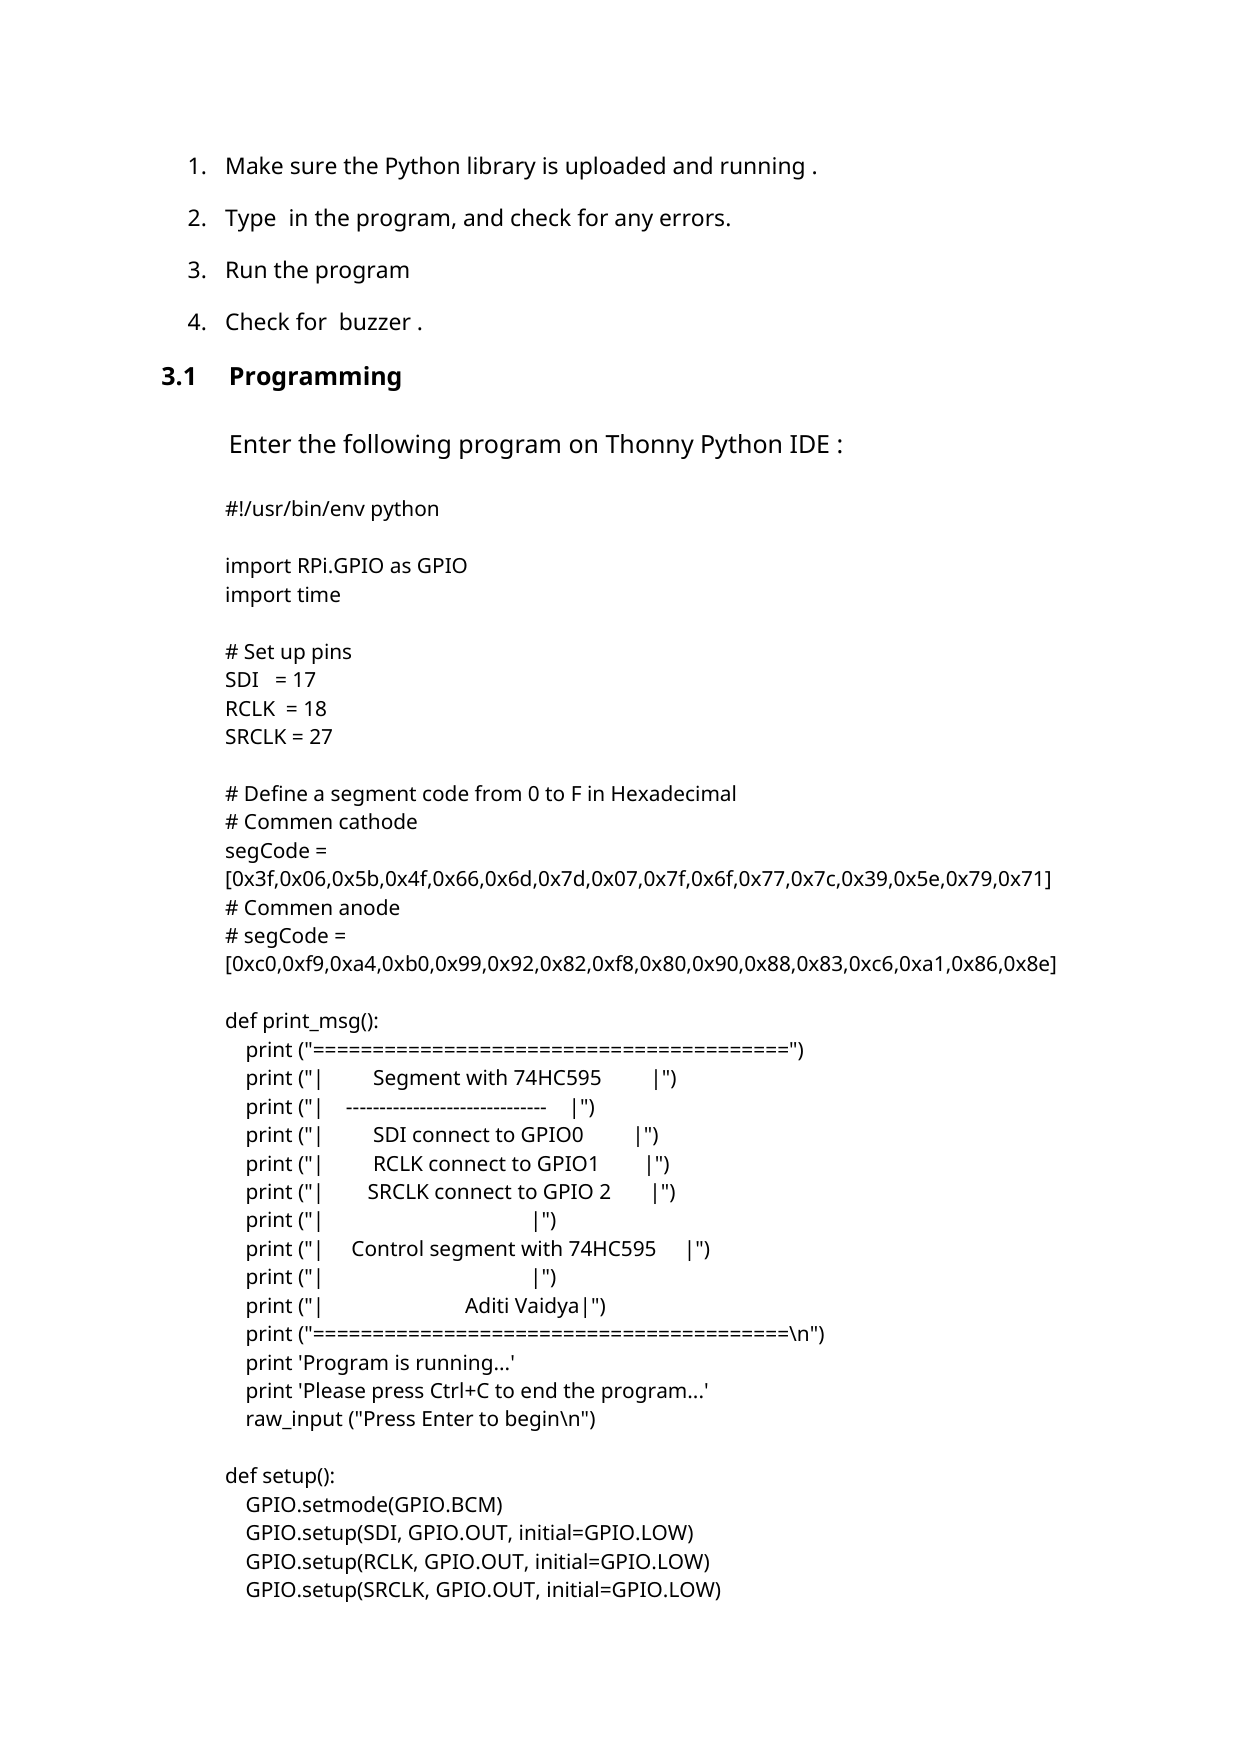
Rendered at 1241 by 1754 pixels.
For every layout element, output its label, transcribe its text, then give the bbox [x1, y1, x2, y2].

text GPIO.setup(SDI, GPIO.OUT, initial=GPIO.LOW) [225, 1518, 1090, 1547]
text GPIO.setup(RCLK, GPIO.OUT, initial=GPIO.LOW) [225, 1547, 1090, 1575]
list Run the program [187, 254, 1090, 285]
text print ("| |") [225, 1262, 1090, 1291]
text # Commen cathode [225, 807, 1090, 836]
table_header 3.1 [150, 358, 217, 494]
text SRCLK = 27 [225, 722, 1090, 751]
text import RPi.GPIO as GPIO [225, 551, 1090, 580]
text def setup(): [225, 1461, 1090, 1490]
text print ("| Aditi Vaidya|") [225, 1291, 1090, 1319]
text print ("========================================\n") [225, 1319, 1090, 1348]
text RCLK = 18 [225, 694, 1090, 722]
text # Commen anode [225, 893, 1090, 921]
text segCode = [0x3f,0x06,0x5b,0x4f,0x66,0x6d,0x7d,0x07,0x7f,0x6f,0x77,0x7c,0x39,0x5e,0x79,0x71] [225, 836, 1090, 893]
text # segCode = [0xc0,0xf9,0xa4,0xb0,0x99,0x92,0x82,0xf8,0x80,0x90,0x88,0x83,0xc6,0xa1,0x86,0x8e] [225, 921, 1090, 978]
text print ("| SRCLK connect to GPIO 2 |") [225, 1177, 1090, 1206]
text print ("| RCLK connect to GPIO1 |") [225, 1149, 1090, 1177]
text print ("| Segment with 74HC595 |") [225, 1063, 1090, 1092]
text print ("| SDI connect to GPIO0 |") [225, 1120, 1090, 1149]
table_header Programming Enter the following program on Thonny Python IDE : [218, 358, 1124, 494]
text raw_input ("Press Enter to begin\n") [225, 1404, 1090, 1433]
text #!/usr/bin/env python [225, 494, 1090, 523]
text SDI = 17 [225, 665, 1090, 694]
text GPIO.setup(SRCLK, GPIO.OUT, initial=GPIO.LOW) [225, 1575, 1090, 1604]
text GPIO.setmode(GPIO.BCM) [225, 1490, 1090, 1518]
text print ("| Control segment with 74HC595 |") [225, 1234, 1090, 1262]
text # Define a segment code from 0 to F in Hexadecimal [225, 779, 1090, 807]
text print 'Program is running...' [225, 1348, 1090, 1376]
text import time [225, 580, 1090, 608]
list Check for buzzer . [187, 306, 1090, 337]
list Type in the program, and check for any errors. [187, 202, 1090, 233]
text print ("========================================") [225, 1035, 1090, 1063]
text print ("| |") [225, 1206, 1090, 1234]
list Make sure the Python library is uploaded and running . [187, 150, 1090, 181]
text print ("| ------------------------------ |") [225, 1092, 1090, 1120]
text print 'Please press Ctrl+C to end the program...' [225, 1376, 1090, 1404]
text # Set up pins [225, 637, 1090, 665]
text def print_msg(): [225, 1006, 1090, 1035]
